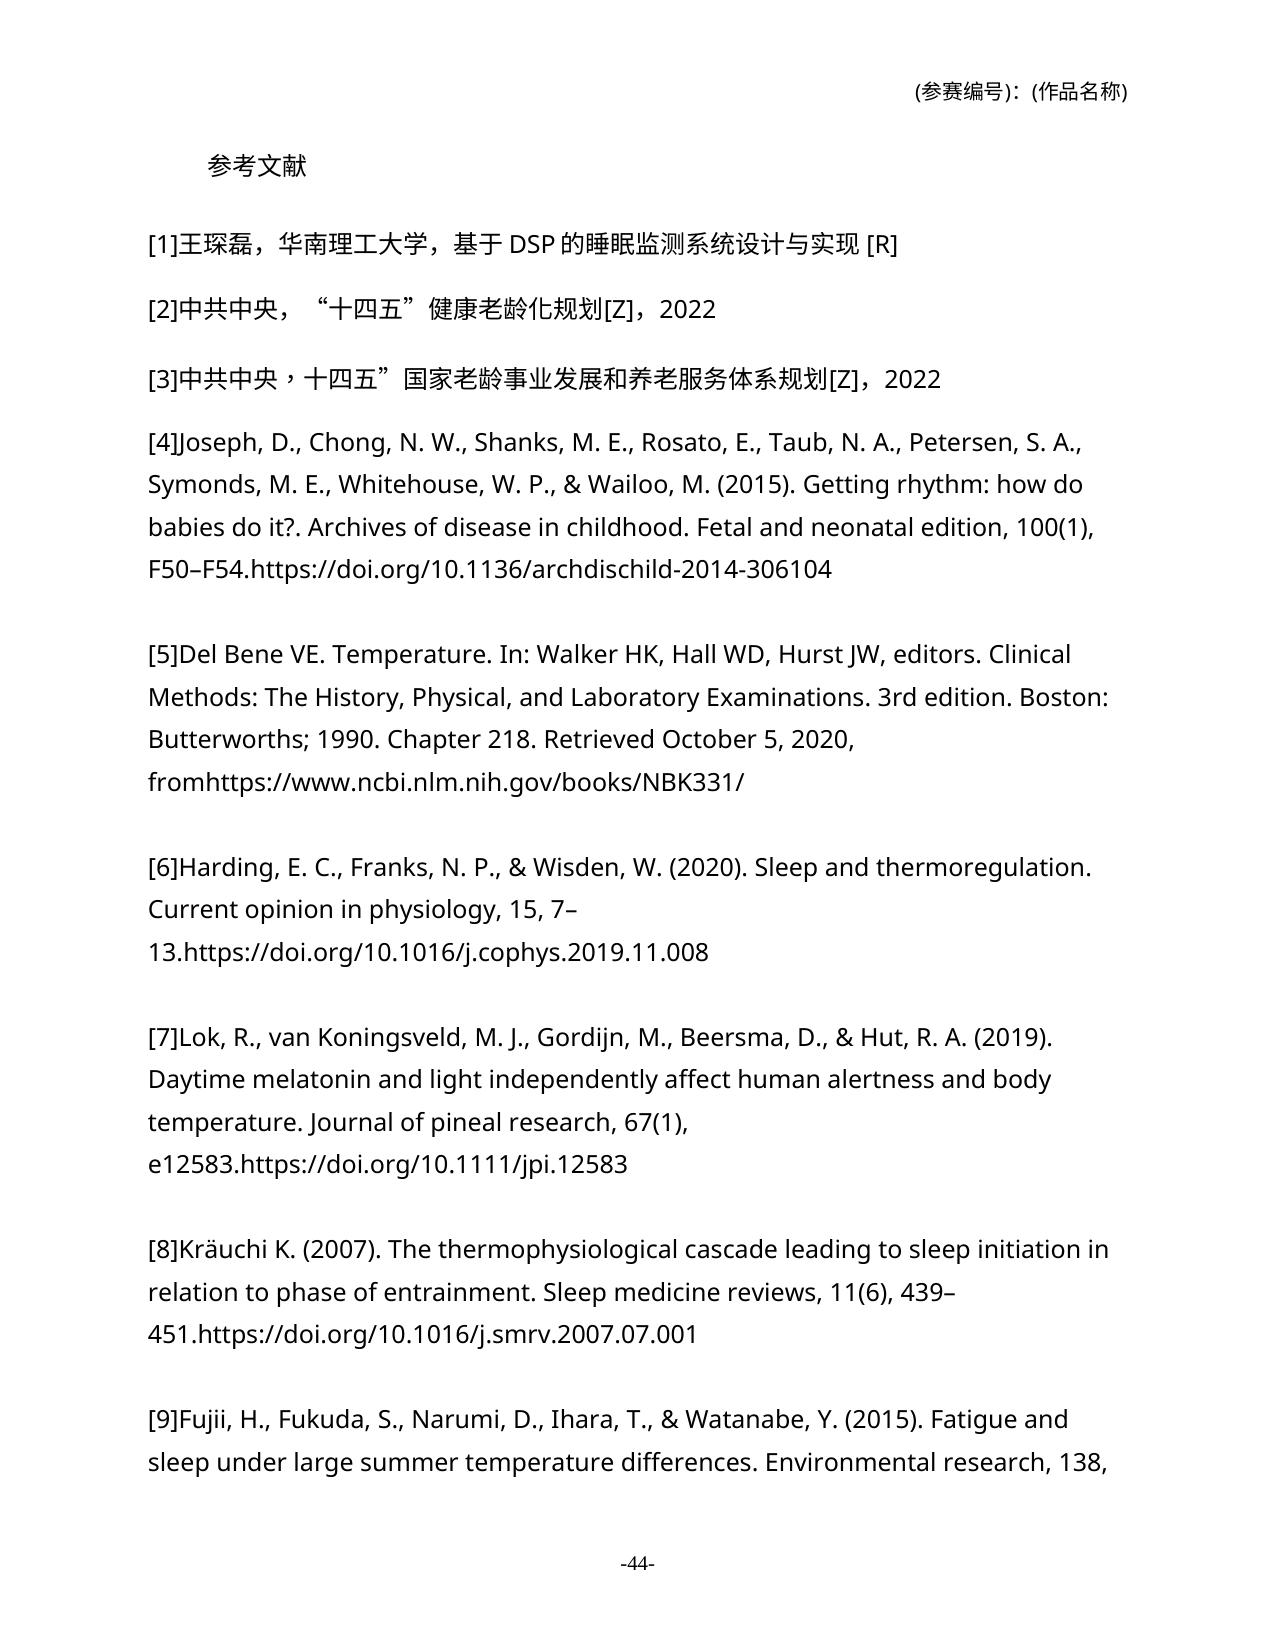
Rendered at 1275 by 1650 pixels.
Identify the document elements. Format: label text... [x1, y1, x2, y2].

text [1]王琛磊，华南理工大学，基于DSP的睡眠监测系统设计与实现 [R] [148, 224, 1127, 261]
text [8]Kräuchi K. (2007). The thermophysiological cascade leading to sleep initiation in relation to phase of entrainment. Sleep medicine reviews, 11(6), 439–451.https://doi.org/10.1016/j.smrv.2007.07.001 [148, 1232, 1127, 1351]
text [4]Joseph, D., Chong, N. W., Shanks, M. E., Rosato, E., Taub, N. A., Petersen, S. A., Symonds, M. E., Whitehouse, W. P., & Wailoo, M. (2015). Getting rhythm: how do babies do it?. Archives of disease in childhood. Fetal and neonatal edition, 100(1), F50–F54.https://doi.org/10.1136/archdischild-2014-306104 [148, 425, 1127, 586]
text [3]中共中央，十四五”国家老龄事业发展和养老服务体系规划[Z]，2022 [148, 360, 1127, 396]
subtitle 参考文献 [208, 147, 1127, 183]
text [7]Lok, R., van Koningsveld, M. J., Gordijn, M., Beersma, D., & Hut, R. A. (2019). Daytime melatonin and light independently affect human alertness and body temperature. Journal of pineal research, 67(1), e12583.https://doi.org/10.1111/jpi.12583 [148, 1020, 1127, 1181]
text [148, 1402, 1127, 1479]
text [5]Del Bene VE. Temperature. In: Walker HK, Hall WD, Hurst JW, editors. Clinical Methods: The History, Physical, and Laboratory Examinations. 3rd edition. Boston: Butterworths; 1990. Chapter 218. Retrieved October 5, 2020, fromhttps://www.ncbi.nlm.nih.gov/books/NBK331/ [148, 637, 1127, 799]
text [2]中共中央，“十四五”健康老龄化规划[Z]，2022 [148, 289, 1127, 326]
text [6]Harding, E. C., Franks, N. P., & Wisden, W. (2020). Sleep and thermoregulation. Current opinion in physiology, 15, 7–13.https://doi.org/10.1016/j.cophys.2019.11.008 [148, 850, 1127, 969]
